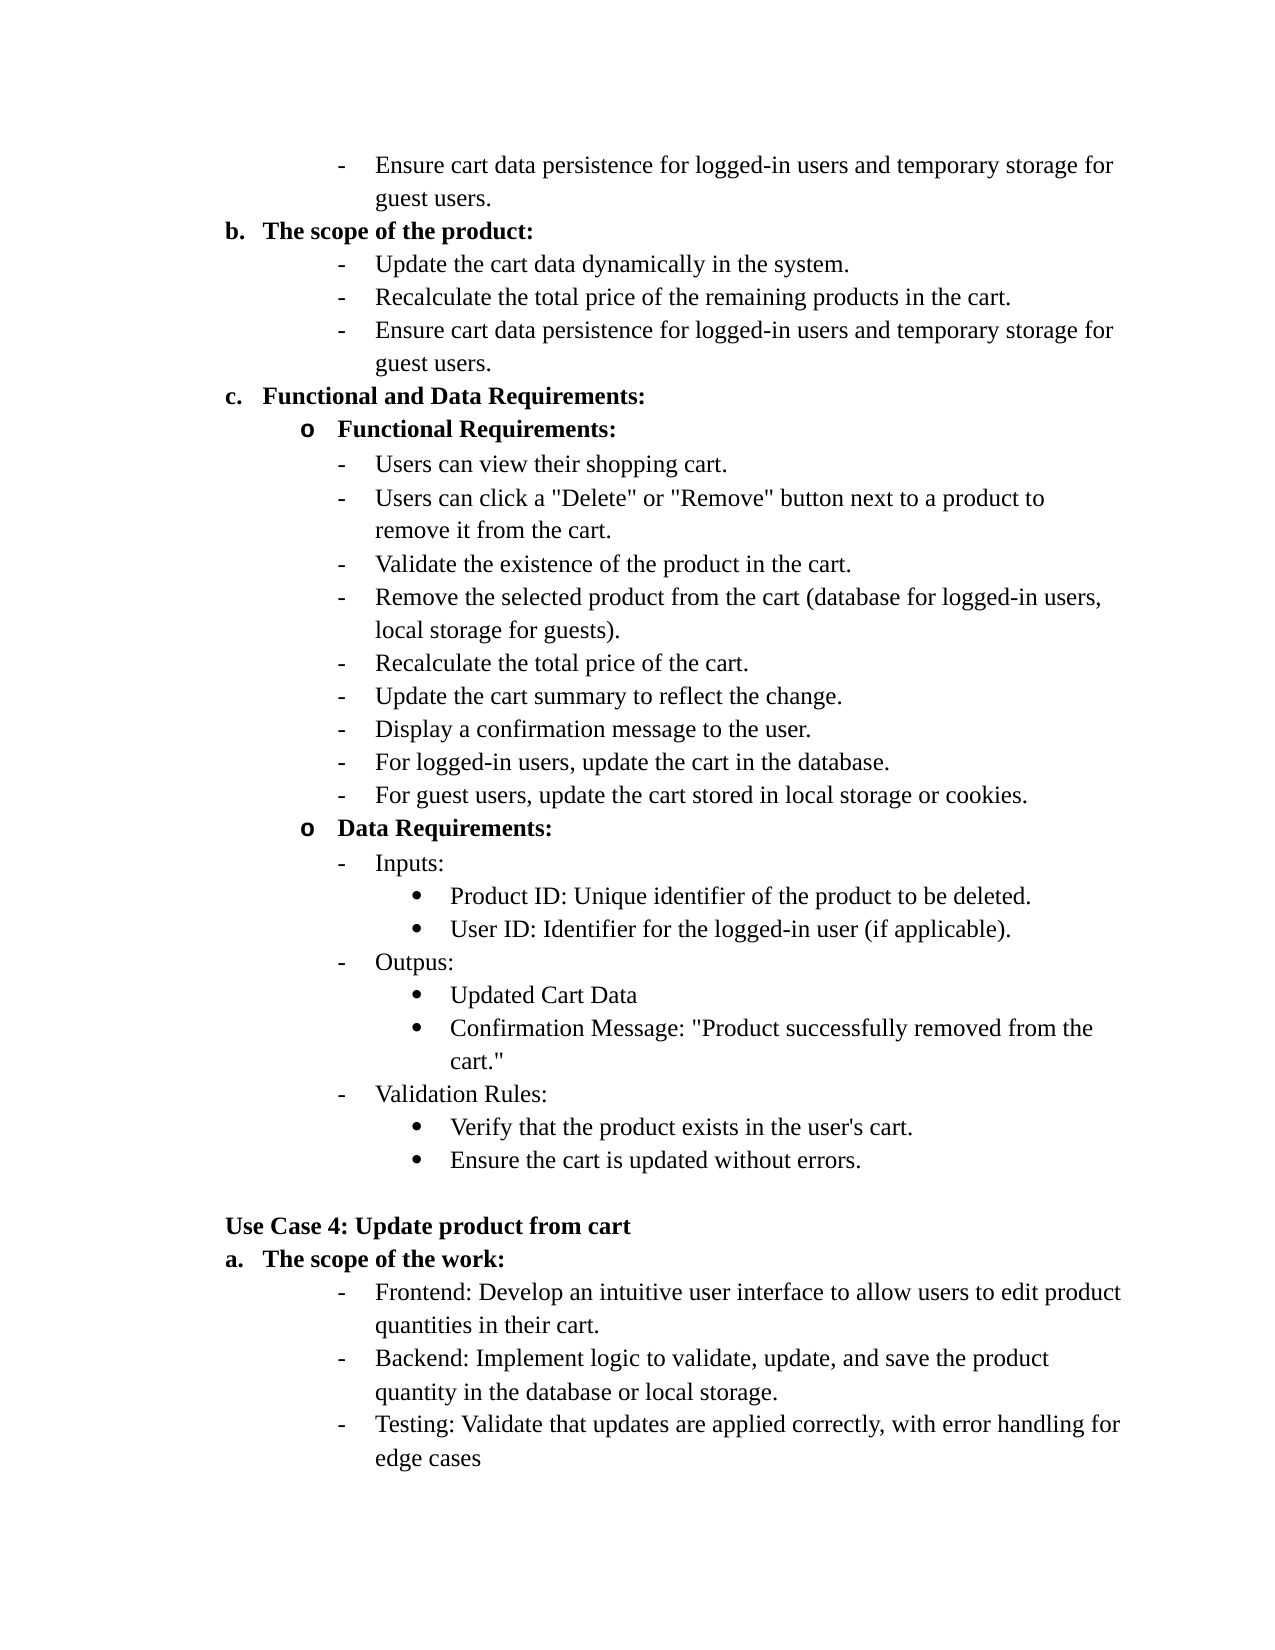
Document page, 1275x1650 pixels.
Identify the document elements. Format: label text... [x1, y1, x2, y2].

list For guest users, update the cart stored in local storage or cookies. [337, 780, 1125, 808]
list Verify that the product exists in the user's cart. [412, 1112, 1125, 1141]
list Ensure cart data persistence for logged-in users and temporary storage for guest users. [337, 315, 1125, 377]
list Ensure cart data persistence for logged-in users and temporary storage for guest users. [337, 150, 1125, 212]
list Functional and Data Requirements: [225, 381, 1125, 410]
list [337, 249, 1125, 278]
list Users can view their shopping cart. [337, 449, 1125, 478]
list User ID: Identifier for the logged-in user (if applicable). [412, 914, 1125, 943]
list Users can click a "Delete" or "Remove" button next to a product to remove it from the cart. [337, 483, 1125, 544]
list Remove the selected product from the cart (database for logged-in users, local storage for guests). [337, 582, 1125, 643]
list Ensure the cart is updated without errors. [412, 1145, 1125, 1174]
list Frontend: Develop an intuitive user interface to allow users to edit product quantities in their cart. [337, 1277, 1125, 1339]
list Display a confirmation message to the user. [337, 714, 1125, 742]
list Outpus: [337, 947, 1125, 976]
list Product ID: Unique identifier of the product to be deleted. [412, 881, 1125, 910]
list Testing: Validate that updates are applied correctly, with error handling for edge cases [337, 1409, 1125, 1471]
list Backend: Implement logic to validate, update, and save the product quantity in the database or local storage. [337, 1343, 1125, 1405]
list The scope of the work: [225, 1244, 1125, 1273]
list Updated Cart Data [412, 980, 1125, 1009]
list Validate the existence of the product in the cart. [337, 549, 1125, 577]
list Validation Rules: [337, 1079, 1125, 1108]
list Update the cart summary to reflect the change. [337, 681, 1125, 709]
list Inputs: [337, 848, 1125, 877]
list For logged-in users, update the cart in the database. [337, 747, 1125, 776]
list Use Case 4: Update product from cart [225, 1211, 1125, 1240]
list Data Requirements: [300, 813, 1125, 844]
list Confirmation Message: "Product successfully removed from the cart." [412, 1013, 1125, 1075]
list Recalculate the total price of the remaining products in the cart. [337, 282, 1125, 311]
list Functional Requirements: [300, 414, 1125, 445]
list The scope of the product: [225, 216, 1125, 245]
list Recalculate the total price of the cart. [337, 648, 1125, 676]
